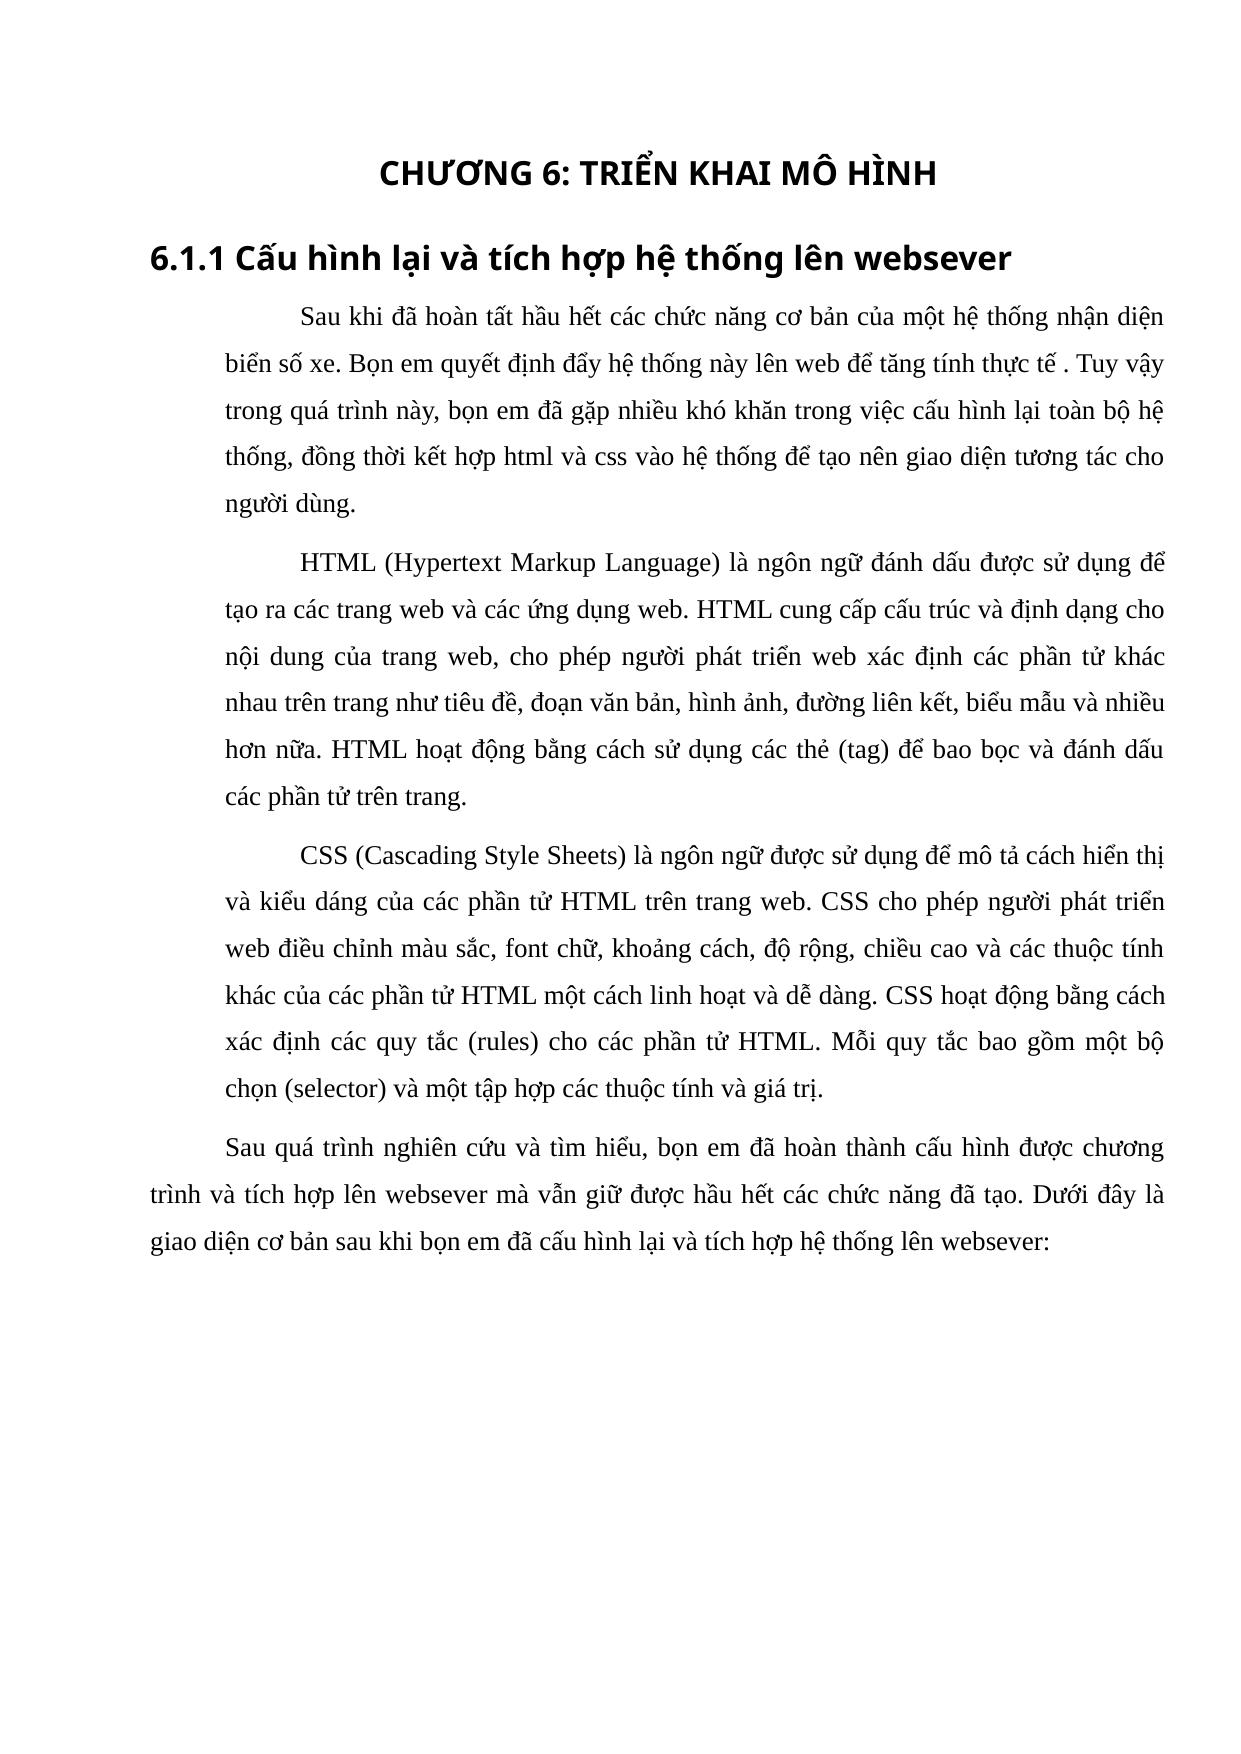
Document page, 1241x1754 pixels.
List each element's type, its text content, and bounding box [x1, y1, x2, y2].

text CHƯƠNG 6: TRIỂN KHAI MÔ HÌNH [150, 150, 1167, 195]
text 6.1.1 Cấu hình lại và tích hợp hệ thống lên websever [150, 235, 1167, 280]
text Sau quá trình nghiên cứu và tìm hiểu, bọn em đã hoàn thành cấu hình được chương trình và tích hợp lên websever mà vẫn giữ được hầu hết các chức năng đã tạo. Dưới đây là giao diện cơ bản sau khi bọn em đã cấu hình lại và tích hợp hệ thống lên websever: [150, 1131, 1167, 1256]
text Sau khi đã hoàn tất hầu hết các chức năng cơ bản của một hệ thống nhận diện biển số xe. Bọn em quyết định đẩy hệ thống này lên web để tăng tính thực tế . Tuy vậy trong quá trình này, bọn em đã gặp nhiều khó khăn trong việc cấu hình lại toàn bộ hệ thống, đồng thời kết hợp html và css vào hệ thống để tạo nên giao diện tương tác cho người dùng. [225, 300, 1167, 518]
text HTML (Hypertext Markup Language) là ngôn ngữ đánh dấu được sử dụng để tạo ra các trang web và các ứng dụng web. HTML cung cấp cấu trúc và định dạng cho nội dung của trang web, cho phép người phát triển web xác định các phần tử khác nhau trên trang như tiêu đề, đoạn văn bản, hình ảnh, đường liên kết, biểu mẫu và nhiều hơn nữa. HTML hoạt động bằng cách sử dụng các thẻ (tag) để bao bọc và đánh dấu các phần tử trên trang. [225, 546, 1167, 811]
text CSS (Cascading Style Sheets) là ngôn ngữ được sử dụng để mô tả cách hiển thị và kiểu dáng của các phần tử HTML trên trang web. CSS cho phép người phát triển web điều chỉnh màu sắc, font chữ, khoảng cách, độ rộng, chiều cao và các thuộc tính khác của các phần tử HTML một cách linh hoạt và dễ dàng. CSS hoạt động bằng cách xác định các quy tắc (rules) cho các phần tử HTML. Mỗi quy tắc bao gồm một bộ chọn (selector) và một tập hợp các thuộc tính và giá trị. [225, 839, 1167, 1103]
